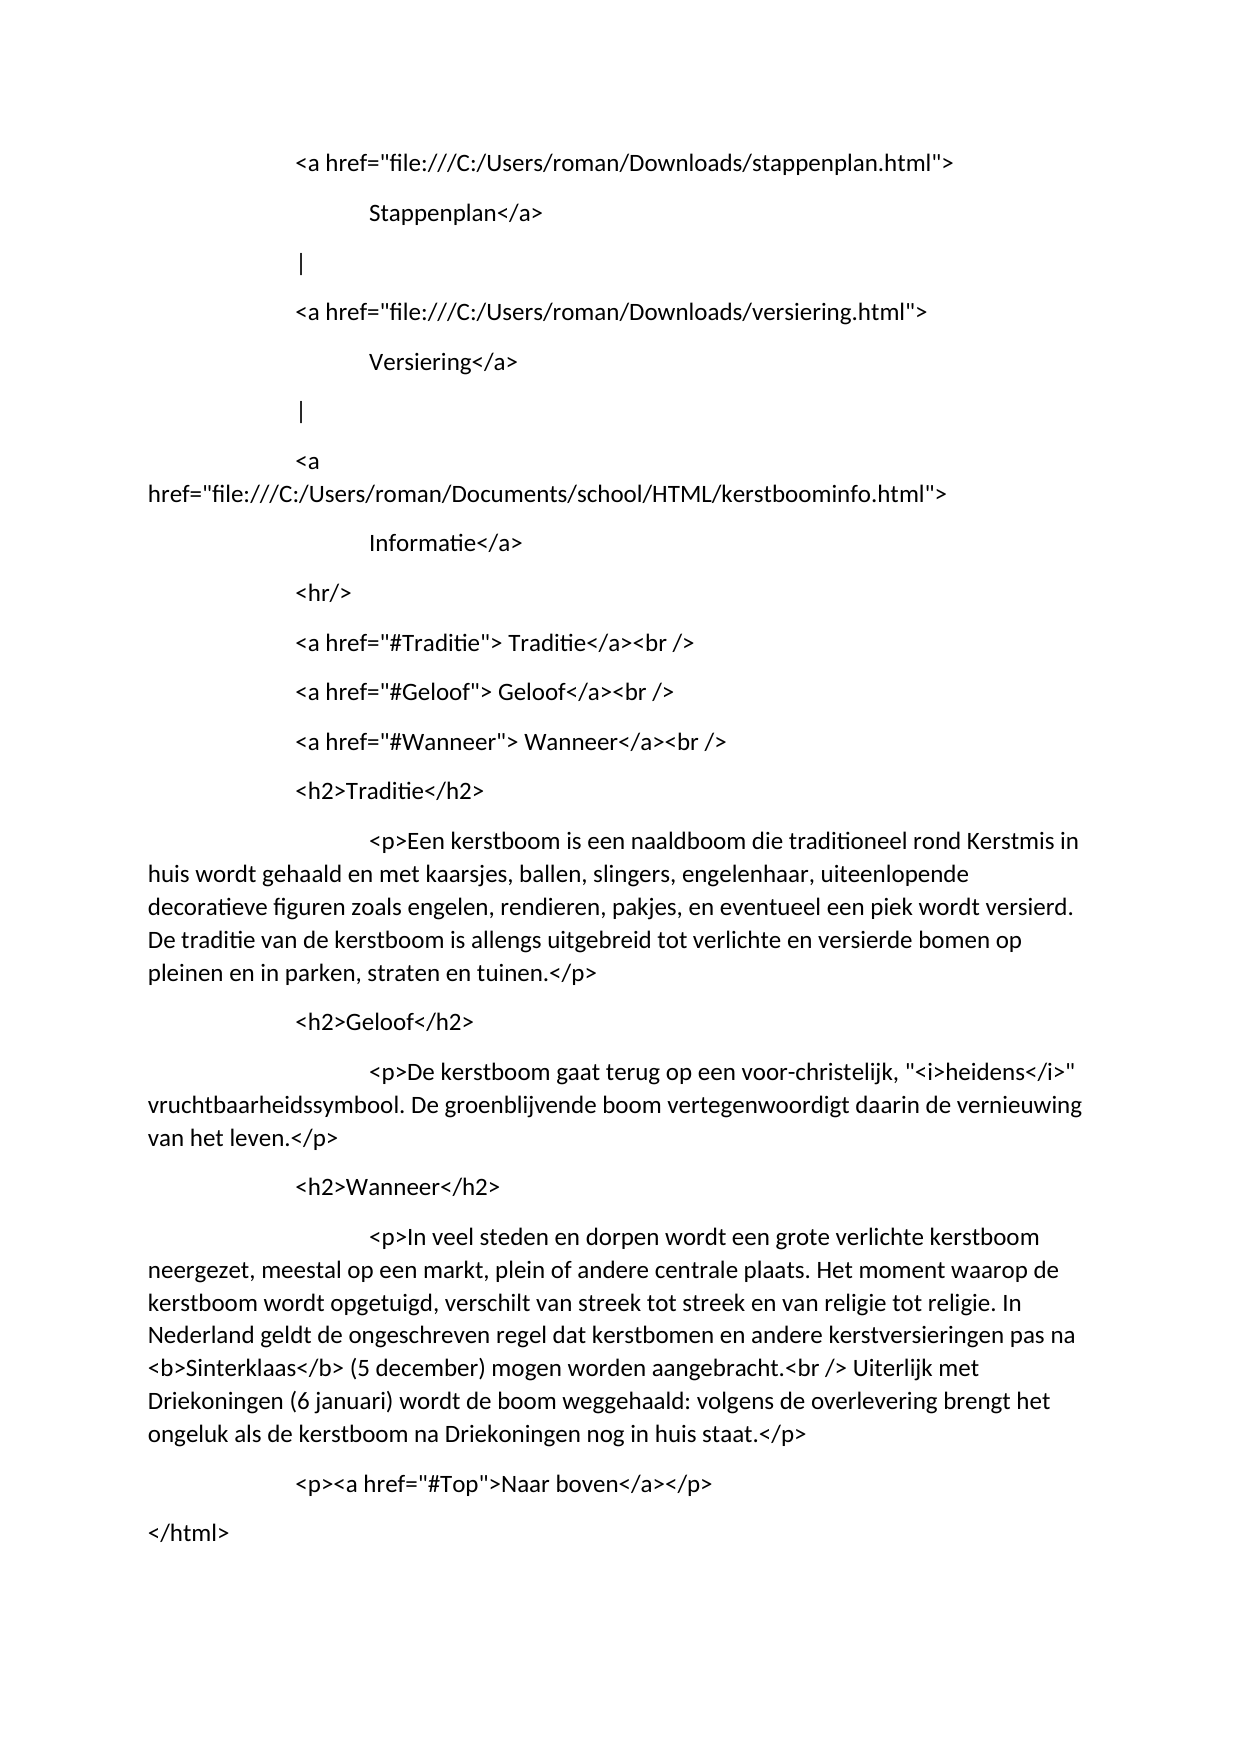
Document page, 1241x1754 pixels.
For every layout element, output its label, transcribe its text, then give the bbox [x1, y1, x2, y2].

text | [148, 247, 1093, 277]
text <p>Een kerstboom is een naaldboom die traditioneel rond Kerstmis in huis wordt gehaald en met kaarsjes, ballen, slingers, engelenhaar, uiteenlopende decoratieve figuren zoals engelen, rendieren, pakjes, en eventueel een piek wordt versierd. De traditie van de kerstboom is allengs uitgebreid tot verlichte en versierde bomen op pleinen en in parken, straten en tuinen.</p> [148, 825, 1093, 987]
text <p><a href="#Top">Naar boven</a></p> [148, 1468, 1093, 1498]
text <a href="file:///C:/Users/roman/Documents/school/HTML/kerstboominfo.html"> [148, 445, 1093, 508]
text </html> [148, 1518, 1093, 1548]
text <a href="#Wanneer"> Wanneer</a><br /> [148, 726, 1093, 756]
text | [148, 396, 1093, 426]
text <p>De kerstboom gaat terug op een voor-christelijk, "<i>heidens</i>" vruchtbaarheidssymbool. De groenblijvende boom vertegenwoordigt daarin de vernieuwing van het leven.</p> [148, 1056, 1093, 1152]
text <a href="file:///C:/Users/roman/Downloads/stappenplan.html"> [148, 148, 1093, 178]
text <h2>Geloof</h2> [148, 1006, 1093, 1037]
text <p>In veel steden en dorpen wordt een grote verlichte kerstboom neergezet, meestal op een markt, plein of andere centrale plaats. Het moment waarop de kerstboom wordt opgetuigd, verschilt van streek tot streek en van religie tot religie. In Nederland geldt de ongeschreven regel dat kerstbomen en andere kerstversieringen pas na <b>Sinterklaas</b> (5 december) mogen worden aangebracht.<br /> Uiterlijk met Driekoningen (6 januari) wordt de boom weggehaald: volgens de overlevering brengt het ongeluk als de kerstboom na Driekoningen nog in huis staat.</p> [148, 1221, 1093, 1449]
text <a href="#Geloof"> Geloof</a><br /> [148, 676, 1093, 707]
text <a href="#Traditie"> Traditie</a><br /> [148, 627, 1093, 657]
text Stappenplan</a> [148, 197, 1093, 228]
text <h2>Traditie</h2> [148, 776, 1093, 806]
text <hr/> [148, 577, 1093, 608]
text <a href="file:///C:/Users/roman/Downloads/versiering.html"> [148, 296, 1093, 327]
text <h2>Wanneer</h2> [148, 1171, 1093, 1202]
text Informatie</a> [148, 528, 1093, 558]
text Versiering</a> [148, 346, 1093, 376]
